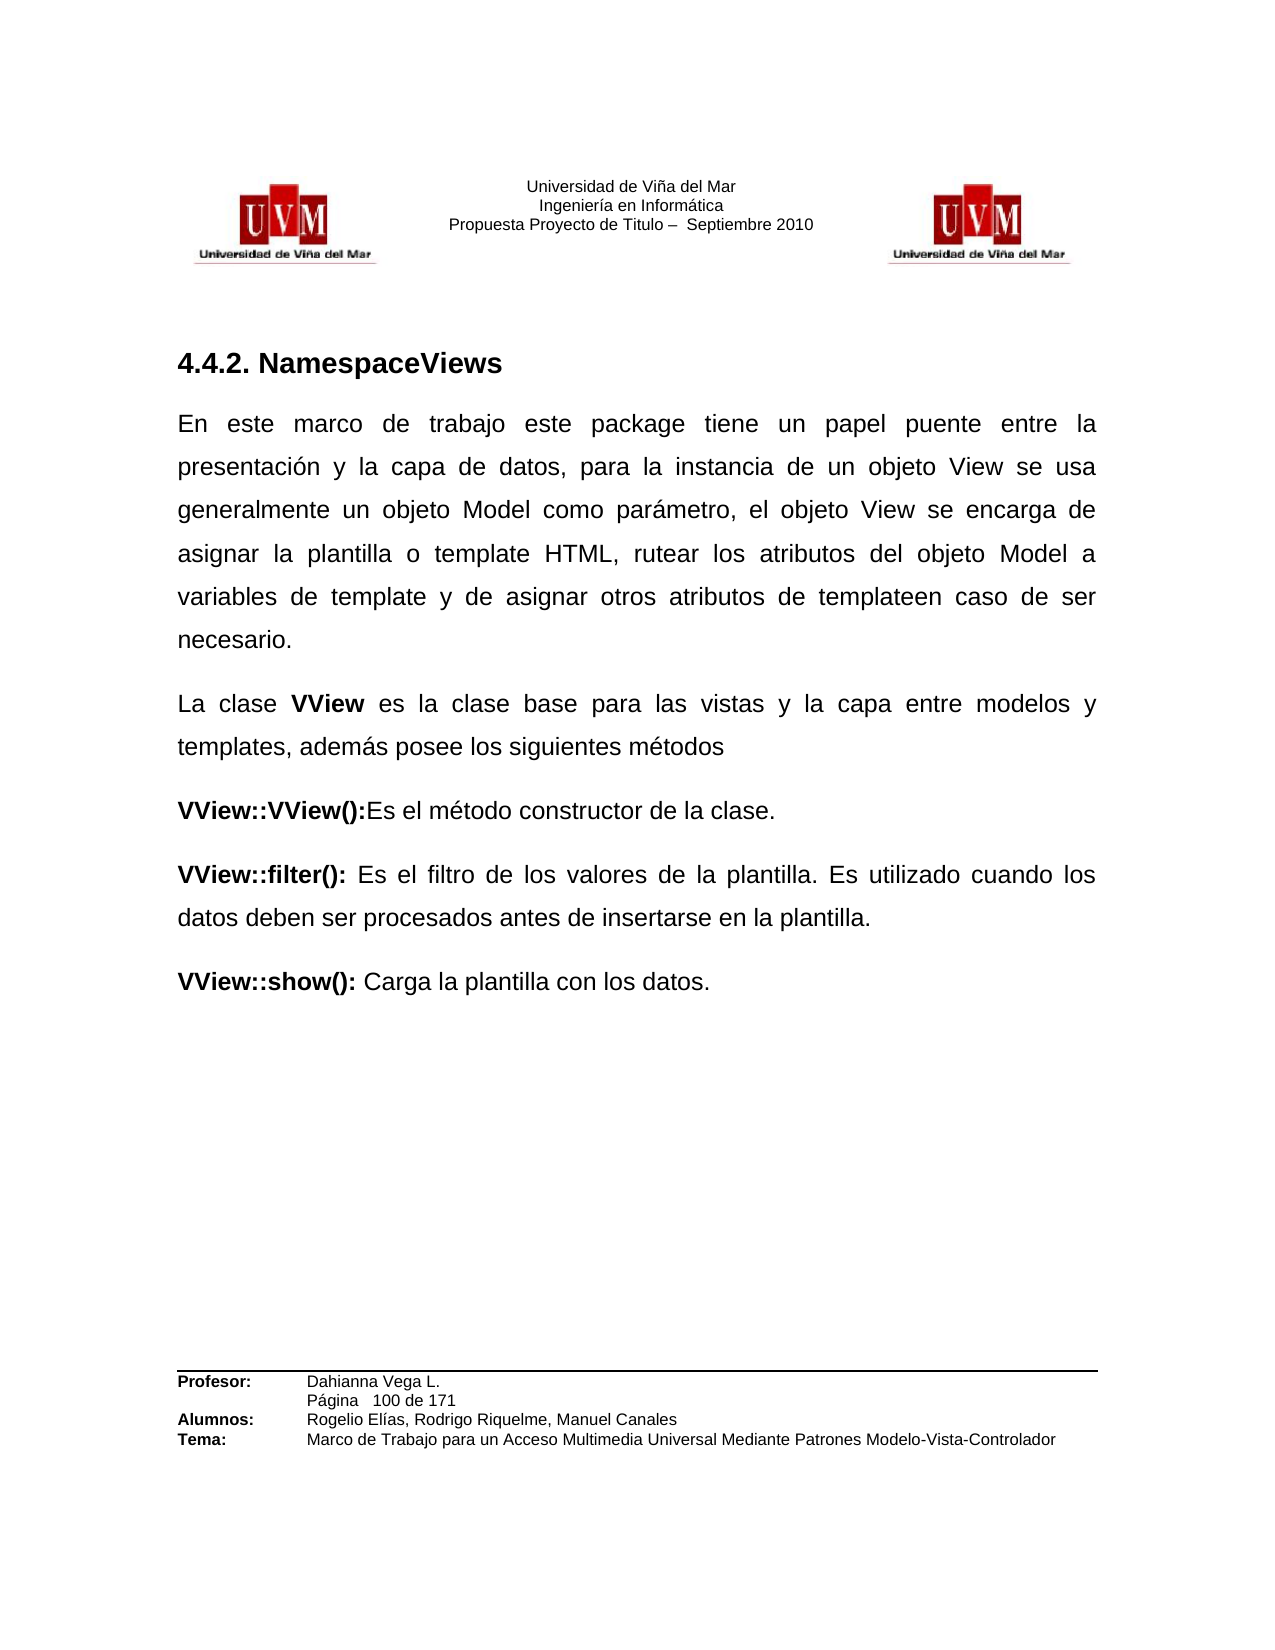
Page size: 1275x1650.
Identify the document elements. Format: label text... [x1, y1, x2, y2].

subtitle 4.4.2. NamespaceViews [177, 346, 1098, 380]
text La clase VView es la clase base para las vistas y la capa entre modelos y templates, además posee los siguientes métodos [177, 689, 1098, 761]
picture [871, 176, 1084, 267]
text VView::show(): Carga la plantilla con los datos. [177, 967, 1098, 996]
picture [177, 176, 390, 267]
text VView::filter(): Es el filtro de los valores de la plantilla. Es utilizado cuando los datos deben ser procesados antes de insertarse en la plantilla. [177, 860, 1098, 932]
text En este marco de trabajo este package tiene un papel puente entre la presentación y la capa de datos, para la instancia de un objeto View se usa generalmente un objeto Model como parámetro, el objeto View se encarga de asignar la plantilla o template HTML, rutear los atributos del objeto Model a variables de template y de asignar otros atributos de templateen caso de ser necesario. [177, 409, 1098, 653]
text VView::VView():Es el método constructor de la clase. [177, 796, 1098, 824]
